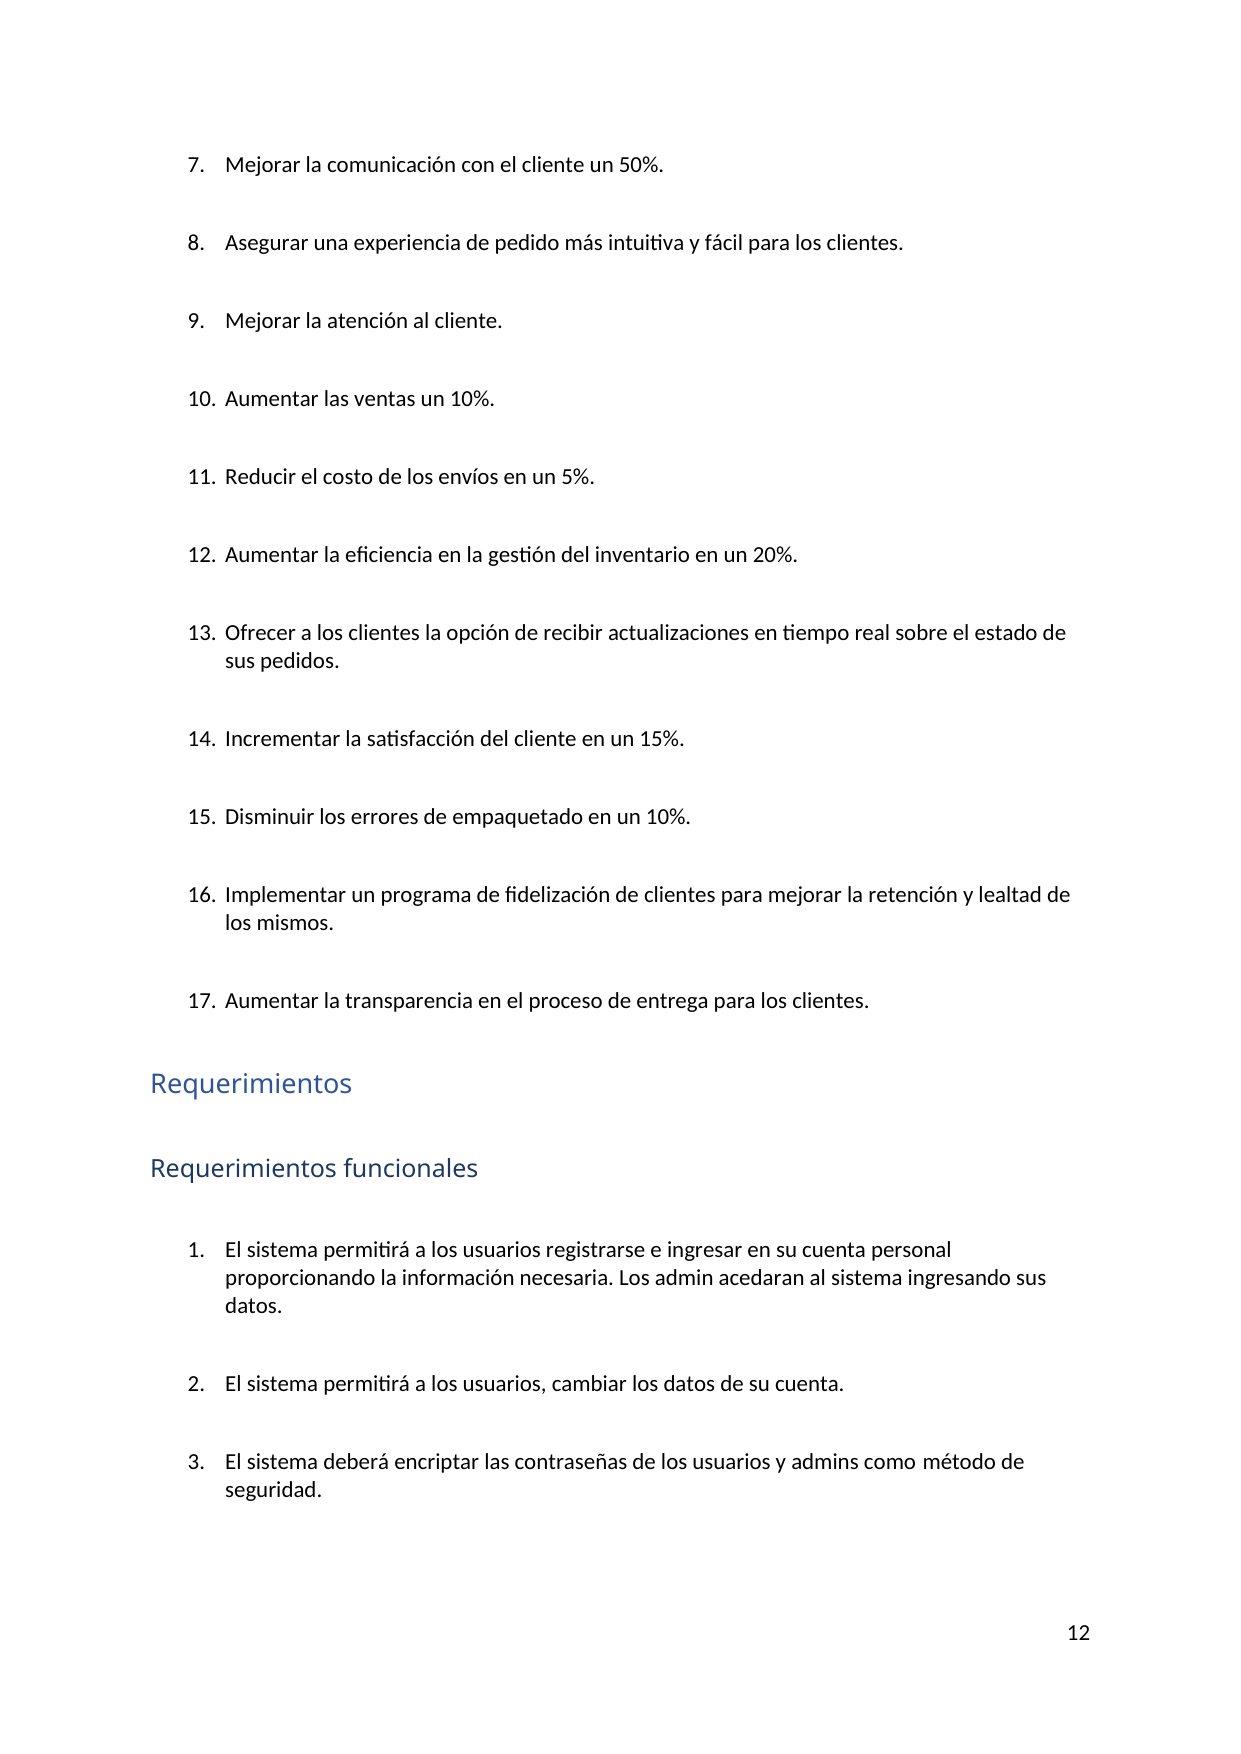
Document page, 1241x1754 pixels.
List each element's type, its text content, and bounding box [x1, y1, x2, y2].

list Mejorar la atención al cliente. [187, 306, 1090, 334]
list Ofrecer a los clientes la opción de recibir actualizaciones en tiempo real sobre el estado de sus pedidos. [187, 618, 1090, 674]
subtitle Requerimientos [150, 1064, 1090, 1101]
list El sistema permitirá a los usuarios, cambiar los datos de su cuenta. [187, 1369, 1090, 1397]
list Aumentar la transparencia en el proceso de entrega para los clientes. [187, 986, 1090, 1014]
list El sistema deberá encriptar las contraseñas de los usuarios y admins como método de seguridad. [187, 1447, 1090, 1503]
list Reducir el costo de los envíos en un 5%. [187, 462, 1090, 490]
list Aumentar las ventas un 10%. [187, 384, 1090, 412]
list Aumentar la eficiencia en la gestión del inventario en un 20%. [187, 540, 1090, 568]
list Implementar un programa de fidelización de clientes para mejorar la retención y lealtad de los mismos. [187, 880, 1090, 936]
list Incrementar la satisfacción del cliente en un 15%. [187, 724, 1090, 752]
list El sistema permitirá a los usuarios registrarse e ingresar en su cuenta personal proporcionando la información necesaria. Los admin acedaran al sistema ingresando sus datos. [187, 1235, 1090, 1319]
list Disminuir los errores de empaquetado en un 10%. [187, 802, 1090, 830]
list Mejorar la comunicación con el cliente un 50%. [187, 150, 1090, 178]
subtitle Requerimientos funcionales [150, 1151, 1090, 1185]
list Asegurar una experiencia de pedido más intuitiva y fácil para los clientes. [187, 228, 1090, 256]
